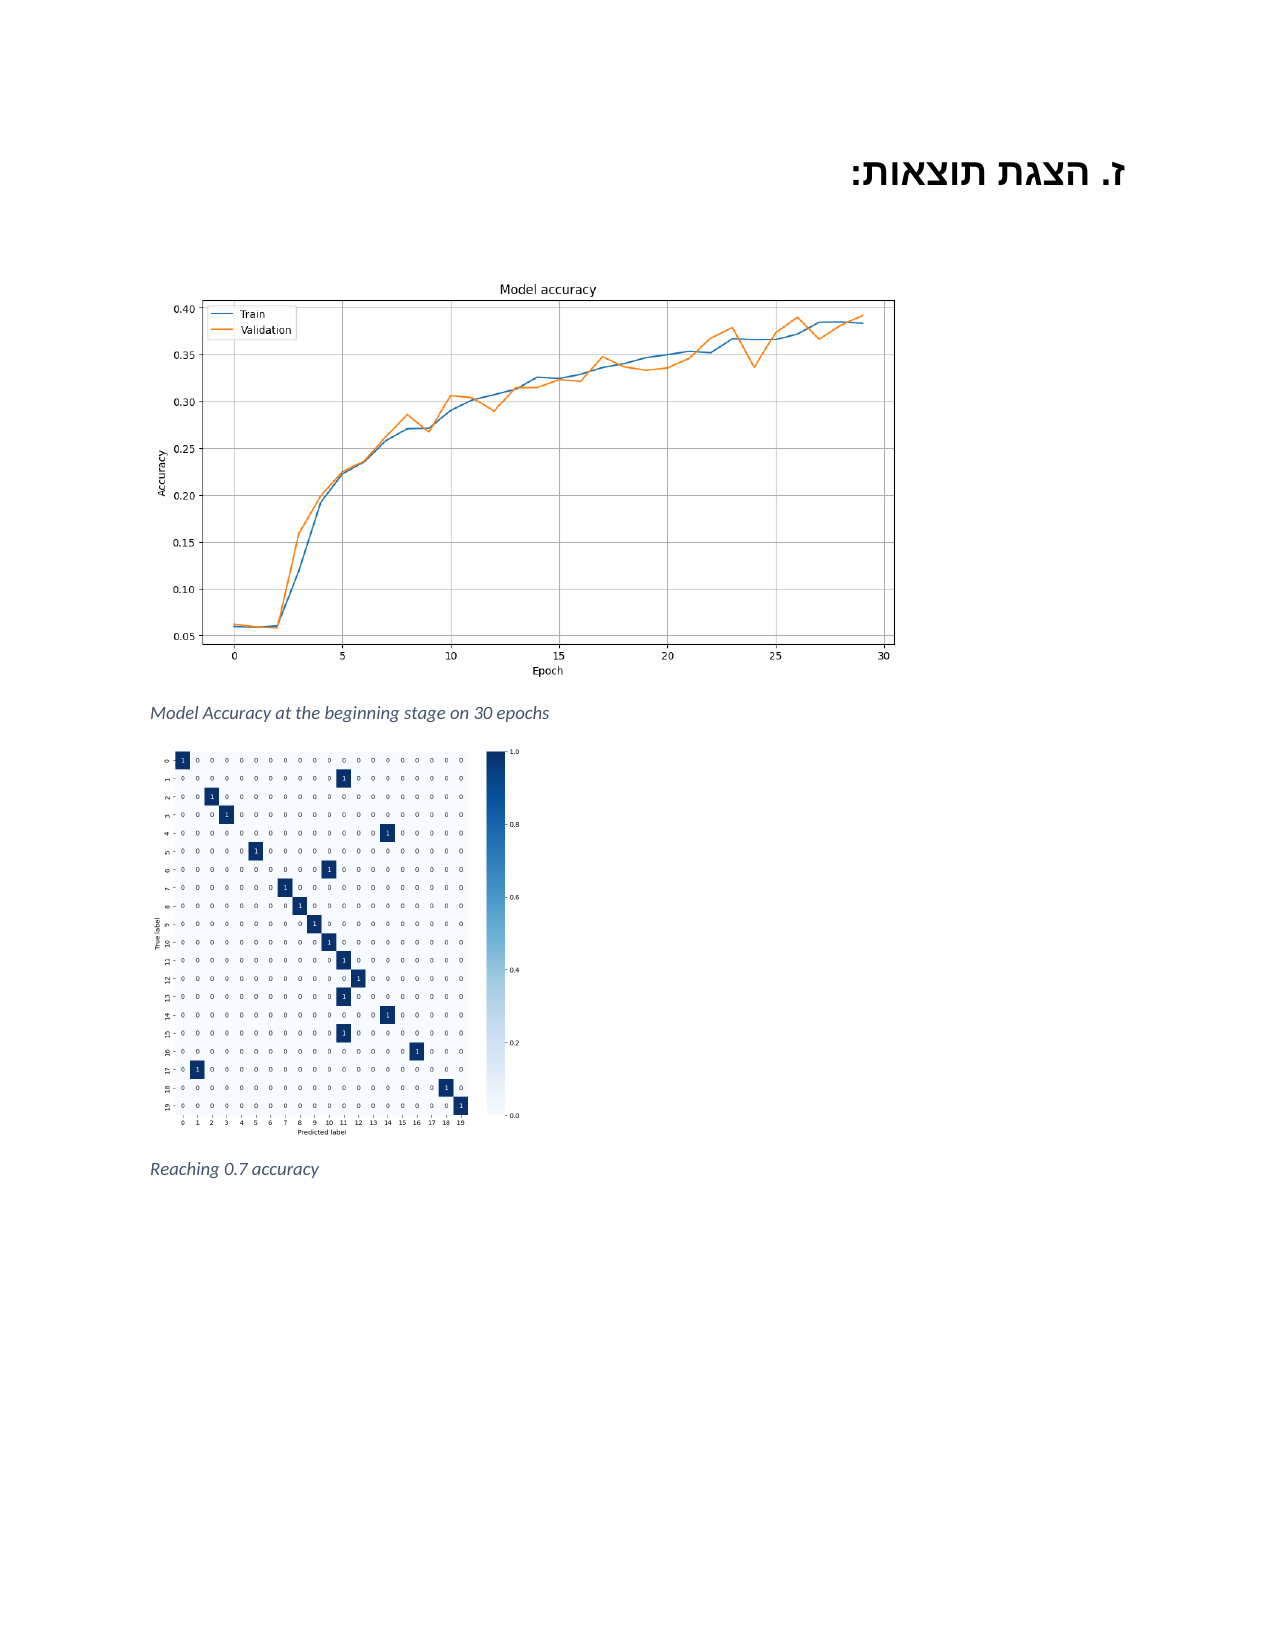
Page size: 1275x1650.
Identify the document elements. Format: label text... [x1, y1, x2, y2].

text Reaching 0.7 accuracy [150, 1157, 1125, 1180]
text ז. הצגת תוצאות: [150, 150, 1125, 193]
text Model Accuracy at the beginning stage on 30 epochs [150, 701, 1125, 724]
picture [150, 276, 901, 683]
picture [150, 744, 524, 1140]
